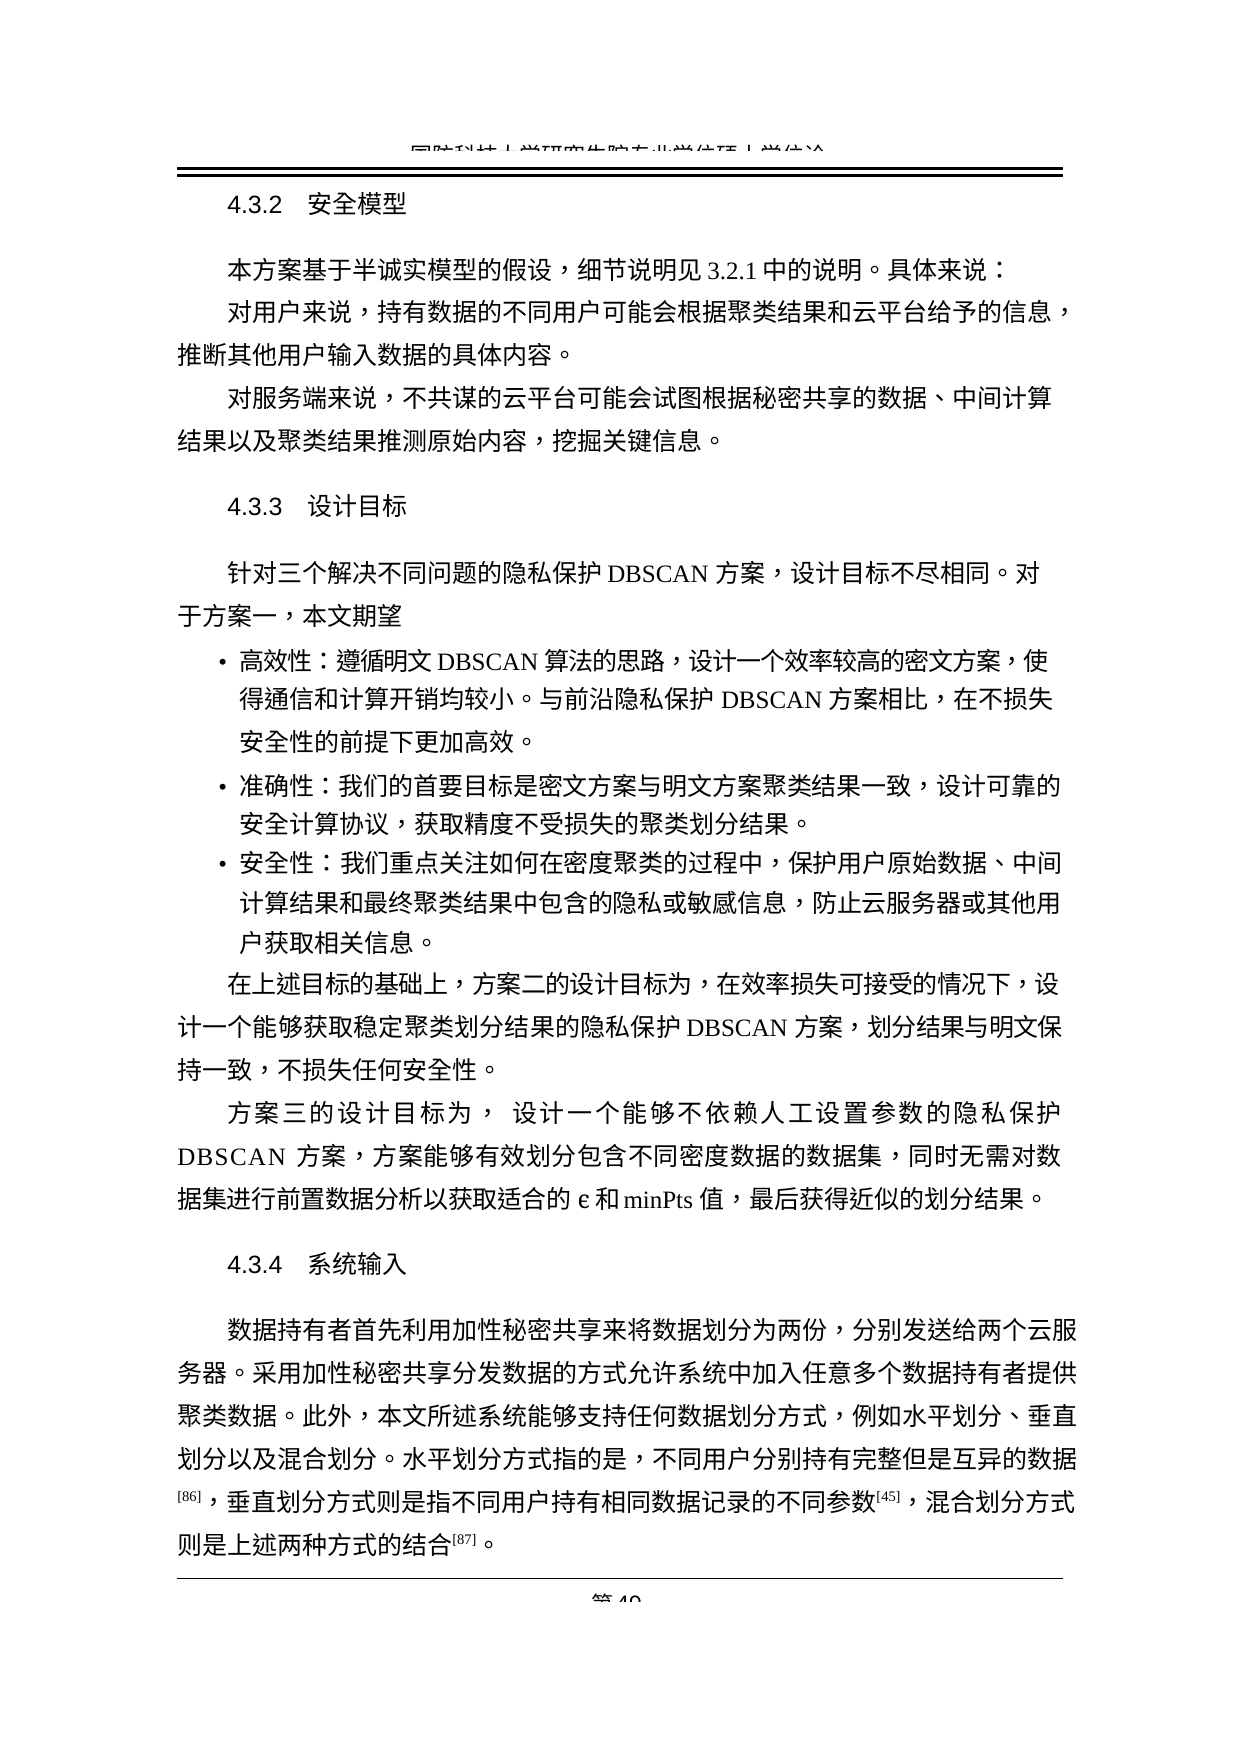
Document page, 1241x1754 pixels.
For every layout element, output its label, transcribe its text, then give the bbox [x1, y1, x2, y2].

text 本方案基于半诚实模型的假设，细节说明见3.2.1中的说明。具体来说： [227, 253, 1094, 287]
list 高效性：遵循明文 DBSCAN 算法的思路，设计一个效率较高的密文方案，使 [218, 641, 1094, 677]
text 对用户来说，持有数据的不同用户可能会根据聚类结果和云平台给予的信息， 推断其他用户输入数据的具体内容。 [177, 295, 1081, 372]
list 准确性：我们的首要目标是密文方案与明文方案聚类结果一致，设计可靠的 [218, 767, 1094, 803]
list 安全模型 [227, 186, 1094, 220]
list 安全性：我们重点关注如何在密度聚类的过程中，保护用户原始数据、中间计算结果和最终聚类结果中包含的隐私或敏感信息，防止云服务器或其他用户获取相关信息。 [218, 846, 1063, 959]
text 安全计算协议，获取精度不受损失的聚类划分结果。 [239, 807, 1094, 841]
text 方案三的设计目标为， 设计一个能够不依赖人工设置参数的隐私保护DBSCAN 方案，方案能够有效划分包含不同密度数据的数据集，同时无需对数据集进行前置数据分析以获取适合的 ϵ 和 minPts 值，最后获得近似的划分结果。 [177, 1096, 1063, 1216]
text 在上述目标的基础上，方案二的设计目标为，在效率损失可接受的情况下，设计一个能够获取稳定聚类划分结果的隐私保护DBSCAN 方案，划分结果与明文保持一致，不损失任何安全性。 [177, 967, 1063, 1087]
list 系统输入 [227, 1246, 1094, 1280]
text 对服务端来说，不共谋的云平台可能会试图根据秘密共享的数据、中间计算结果以及聚类结果推测原始内容，挖掘关键信息。 [177, 381, 1063, 458]
text 数据持有者首先利用加性秘密共享来将数据划分为两份，分别发送给两个云服务器。采用加性秘密共享分发数据的方式允许系统中加入任意多个数据持有者提供聚类数据。此外，本文所述系统能够支持任何数据划分方式，例如水平划分、垂直划分以及混合划分。水平划分方式指的是，不同用户分别持有完整但是互异的数据[86]，垂直划分方式则是指不同用户持有相同数据记录的不同参数[45]，混合划分方式则是上述两种方式的结合[87]。 [177, 1313, 1079, 1561]
list 设计目标 [227, 489, 1094, 523]
text 得通信和计算开销均较小。与前沿隐私保护 DBSCAN 方案相比，在不损失安全性的前提下更加高效。 [239, 681, 1063, 758]
text 针对三个解决不同问题的隐私保护DBSCAN 方案，设计目标不尽相同。对于方案一，本文期望 [177, 556, 1063, 632]
